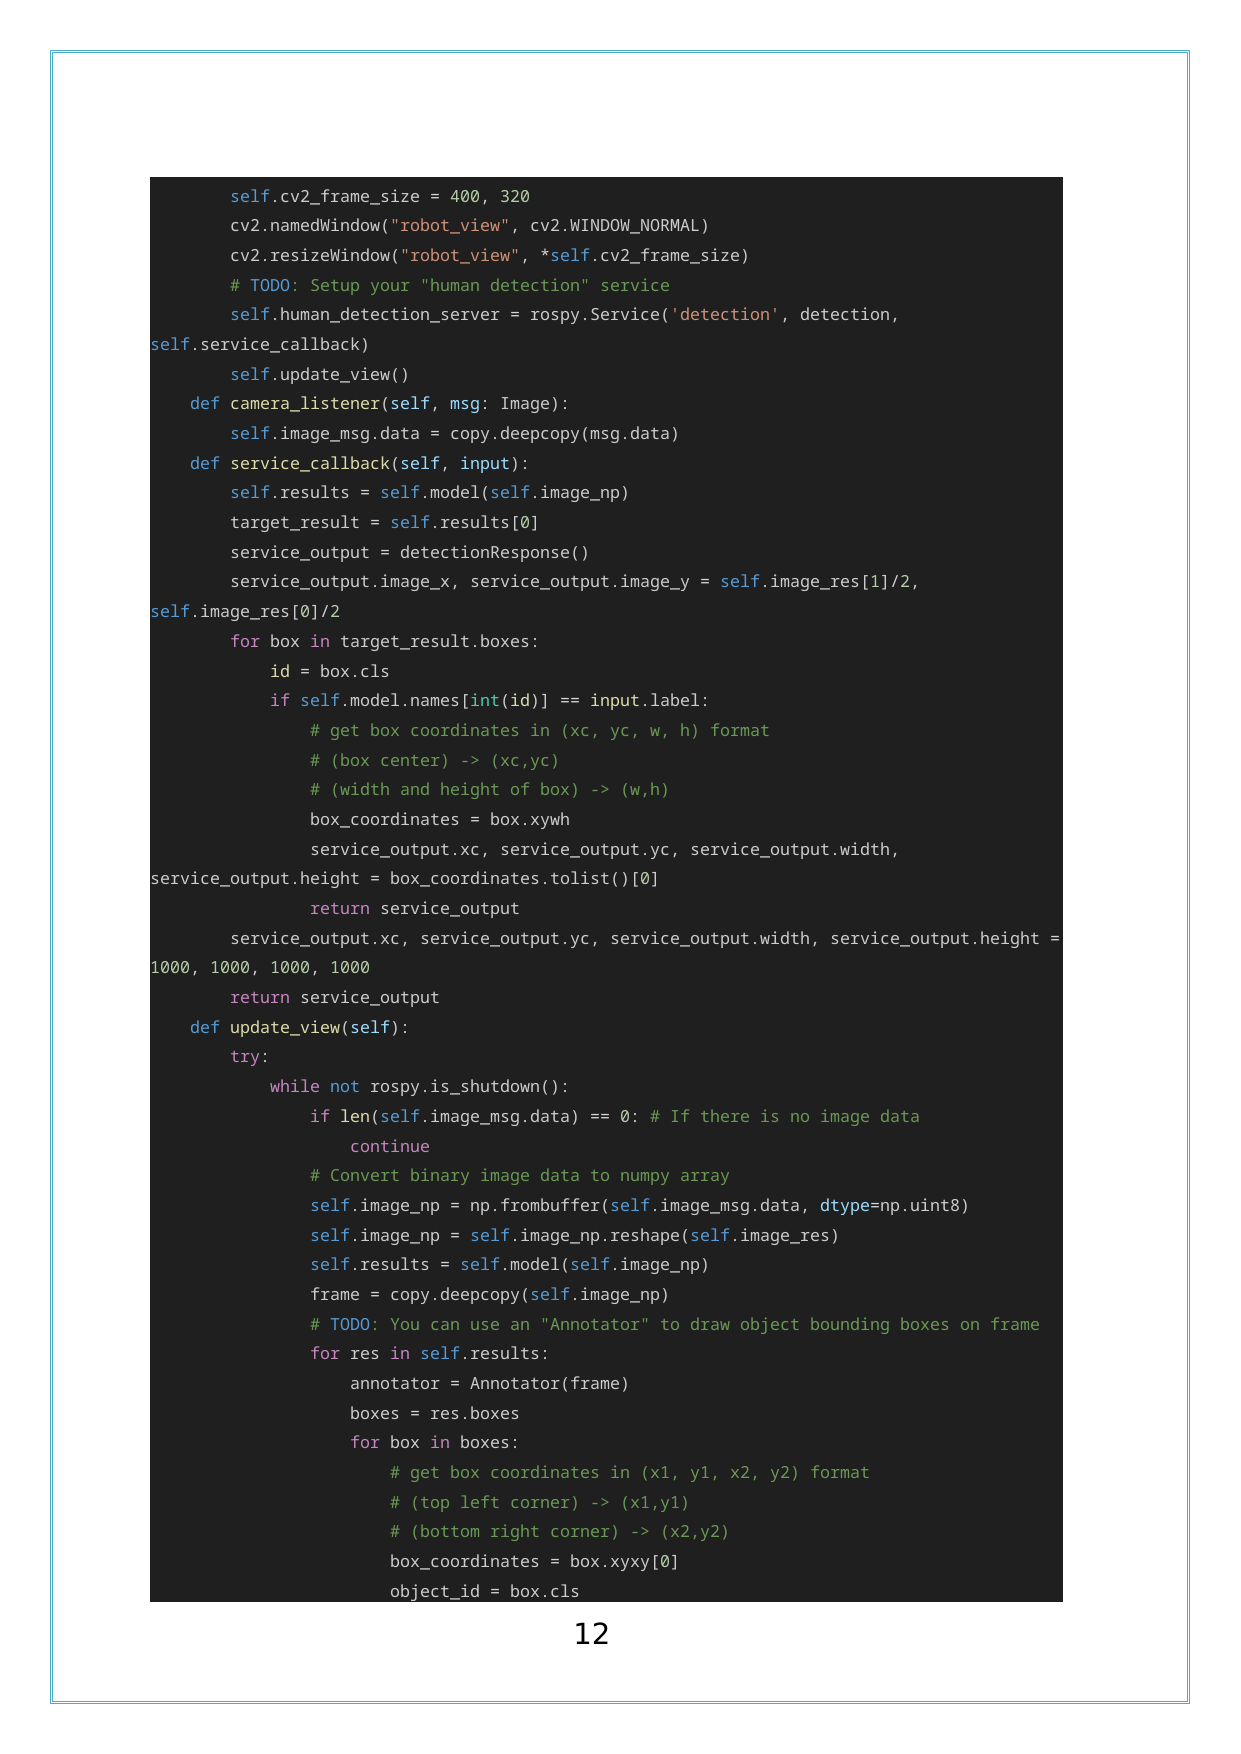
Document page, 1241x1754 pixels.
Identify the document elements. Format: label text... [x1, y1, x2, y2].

text self.results = self.model(self.image_np) [150, 474, 1063, 504]
text cv2.namedWindow("robot_view", cv2.WINDOW_NORMAL) [150, 207, 1063, 237]
text for res in self.results: [150, 1335, 1063, 1365]
text def service_callback(self, input): [150, 444, 1063, 474]
text for box in boxes: [150, 1424, 1063, 1454]
text while not rospy.is_shutdown(): [150, 1068, 1063, 1097]
text return service_output [150, 890, 1063, 919]
text self.update_view() [150, 355, 1063, 385]
text if len(self.image_msg.data) == 0: # If there is no image data [150, 1097, 1063, 1127]
text try: [150, 1038, 1063, 1068]
text target_result = self.results[0] [150, 504, 1063, 533]
text annotator = Annotator(frame) [150, 1365, 1063, 1394]
text # (box center) -> (xc,yc) [150, 741, 1063, 771]
text # get box coordinates in (x1, y1, x2, y2) format [150, 1454, 1063, 1483]
text # TODO: You can use an "Annotator" to draw object bounding boxes on frame [150, 1305, 1063, 1335]
text id = box.cls [150, 652, 1063, 682]
text self.cv2_frame_size = 400, 320 [150, 177, 1063, 207]
text service_output.image_x, service_output.image_y = self.image_res[1]/2, self.image_res[0]/2 [150, 563, 1063, 622]
text self.image_np = self.image_np.reshape(self.image_res) [150, 1216, 1063, 1246]
text # TODO: Setup your "human detection" service [150, 266, 1063, 296]
text box_coordinates = box.xyxy[0] [150, 1543, 1063, 1572]
text self.human_detection_server = rospy.Service('detection', detection, self.service_callback) [150, 296, 1063, 355]
text cv2.resizeWindow("robot_view", *self.cv2_frame_size) [150, 237, 1063, 266]
text def camera_listener(self, msg: Image): [150, 385, 1063, 415]
text self.results = self.model(self.image_np) [150, 1246, 1063, 1276]
text for box in target_result.boxes: [150, 622, 1063, 652]
text return service_output [150, 979, 1063, 1008]
text frame = copy.deepcopy(self.image_np) [150, 1276, 1063, 1305]
text self.image_msg.data = copy.deepcopy(msg.data) [150, 415, 1063, 444]
text box_coordinates = box.xywh [150, 801, 1063, 830]
text # (bottom right corner) -> (x2,y2) [150, 1513, 1063, 1543]
text self.image_np = np.frombuffer(self.image_msg.data, dtype=np.uint8) [150, 1187, 1063, 1216]
text object_id = box.cls [150, 1572, 1063, 1602]
text if self.model.names[int(id)] == input.label: [150, 682, 1063, 712]
text boxes = res.boxes [150, 1394, 1063, 1424]
text # Convert binary image data to numpy array [150, 1157, 1063, 1187]
text service_output.xc, service_output.yc, service_output.width, service_output.height = box_coordinates.tolist()[0] [150, 830, 1063, 890]
text def update_view(self): [150, 1008, 1063, 1038]
text # (width and height of box) -> (w,h) [150, 771, 1063, 801]
text # get box coordinates in (xc, yc, w, h) format [150, 712, 1063, 741]
text service_output.xc, service_output.yc, service_output.width, service_output.height = 1000, 1000, 1000, 1000 [150, 919, 1063, 979]
text service_output = detectionResponse() [150, 533, 1063, 563]
text continue [150, 1127, 1063, 1157]
text # (top left corner) -> (x1,y1) [150, 1483, 1063, 1513]
